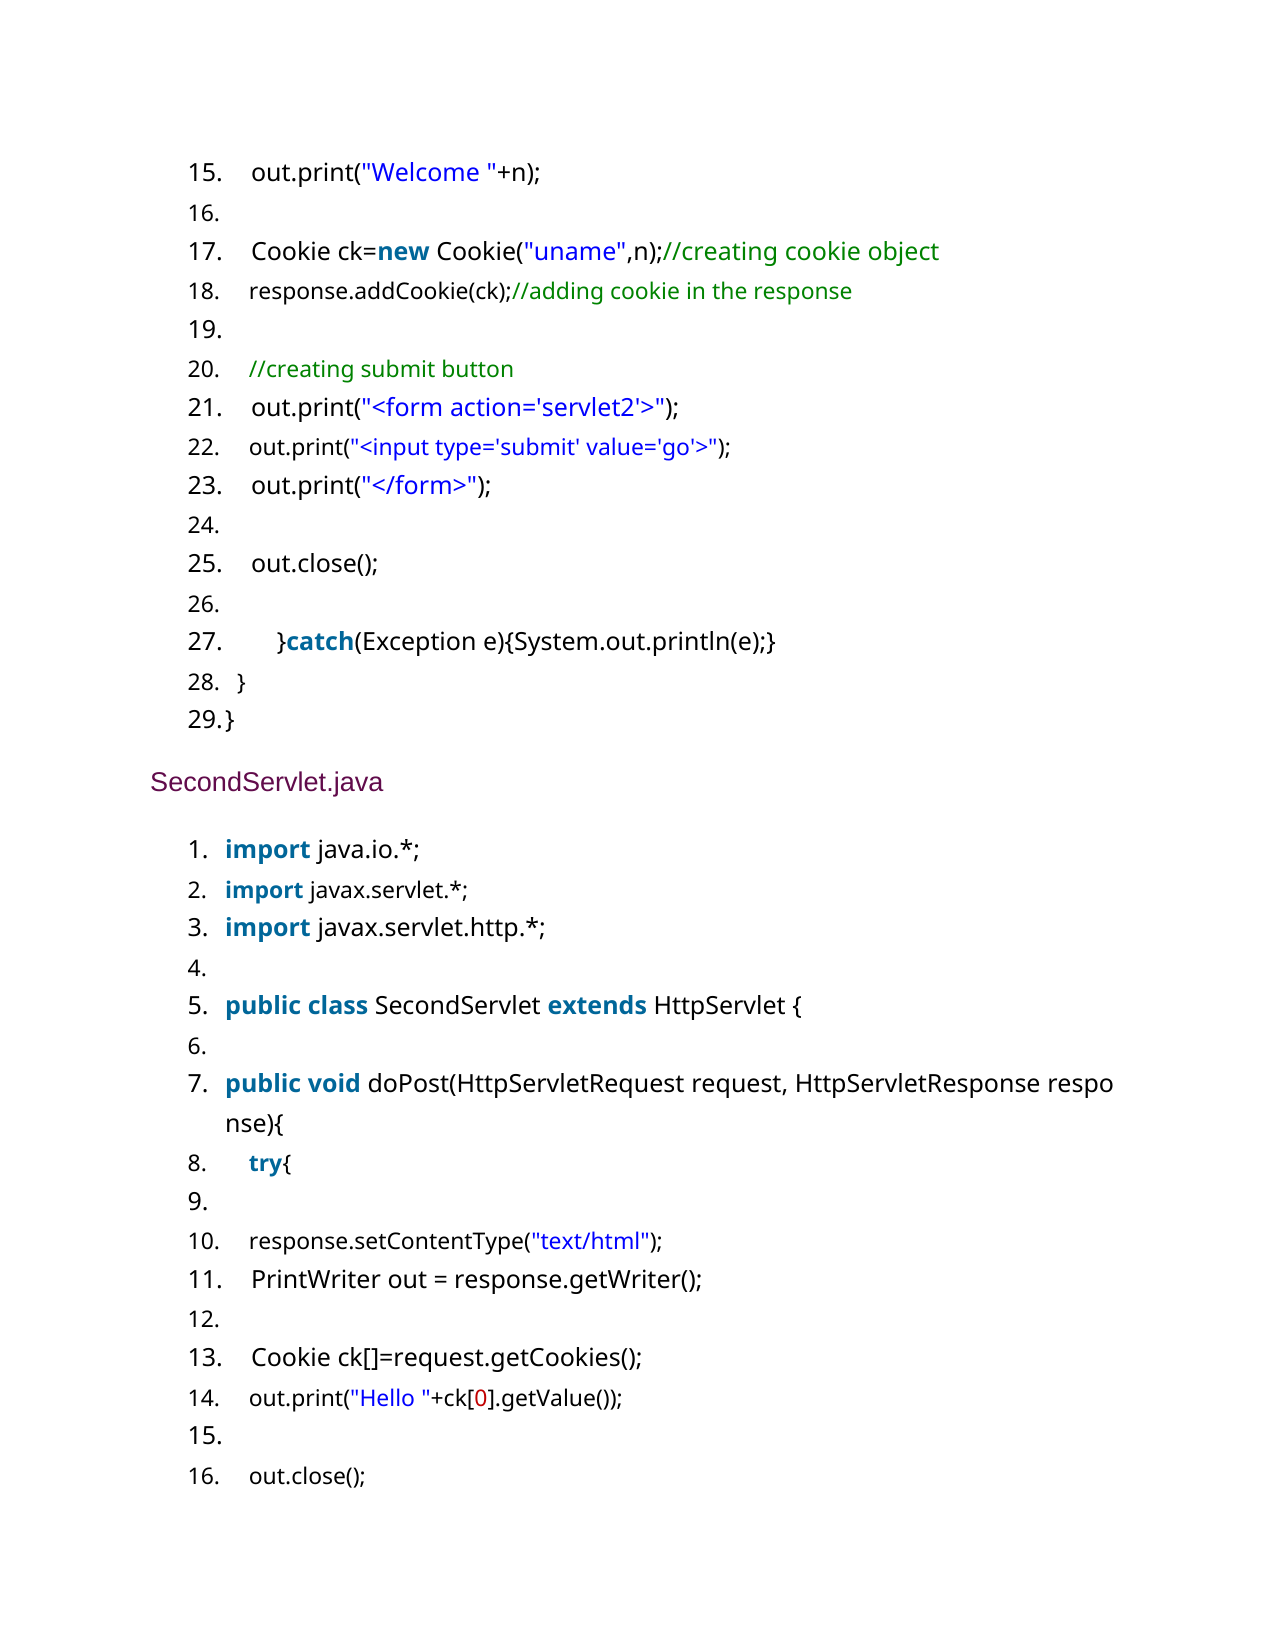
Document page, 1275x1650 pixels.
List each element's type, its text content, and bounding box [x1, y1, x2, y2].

list out.print("<input type='submit' value='go'>"); [187, 423, 1125, 462]
list }catch(Exception e){System.out.println(e);} [187, 619, 1125, 658]
list response.addCookie(ck);//adding cookie in the response [187, 267, 1125, 306]
list } [187, 658, 1125, 697]
list public void doPost(HttpServletRequest request, HttpServletResponse response){ [187, 1061, 1125, 1139]
list out.print("Welcome "+n); [187, 150, 1125, 189]
list out.print("Hello "+ck[0].getValue()); [187, 1374, 1125, 1413]
list Cookie ck[]=request.getCookies(); [187, 1334, 1125, 1374]
list Cookie ck=new Cookie("uname",n);//creating cookie object [187, 228, 1125, 267]
list } [187, 697, 1125, 736]
list out.close(); [187, 541, 1125, 580]
list //creating submit button [187, 345, 1125, 384]
list out.print("</form>"); [187, 462, 1125, 502]
list import javax.servlet.*; [187, 866, 1125, 905]
list out.print("<form action='servlet2'>"); [187, 384, 1125, 423]
list import javax.servlet.http.*; [187, 905, 1125, 944]
list try{ [187, 1139, 1125, 1178]
list PrintWriter out = response.getWriter(); [187, 1256, 1125, 1296]
list response.setContentType("text/html"); [187, 1217, 1125, 1256]
list import java.io.*; [187, 827, 1125, 866]
subtitle SecondServlet.java [150, 765, 1125, 798]
list out.close(); [187, 1452, 1125, 1491]
list public class SecondServlet extends HttpServlet { [187, 983, 1125, 1022]
